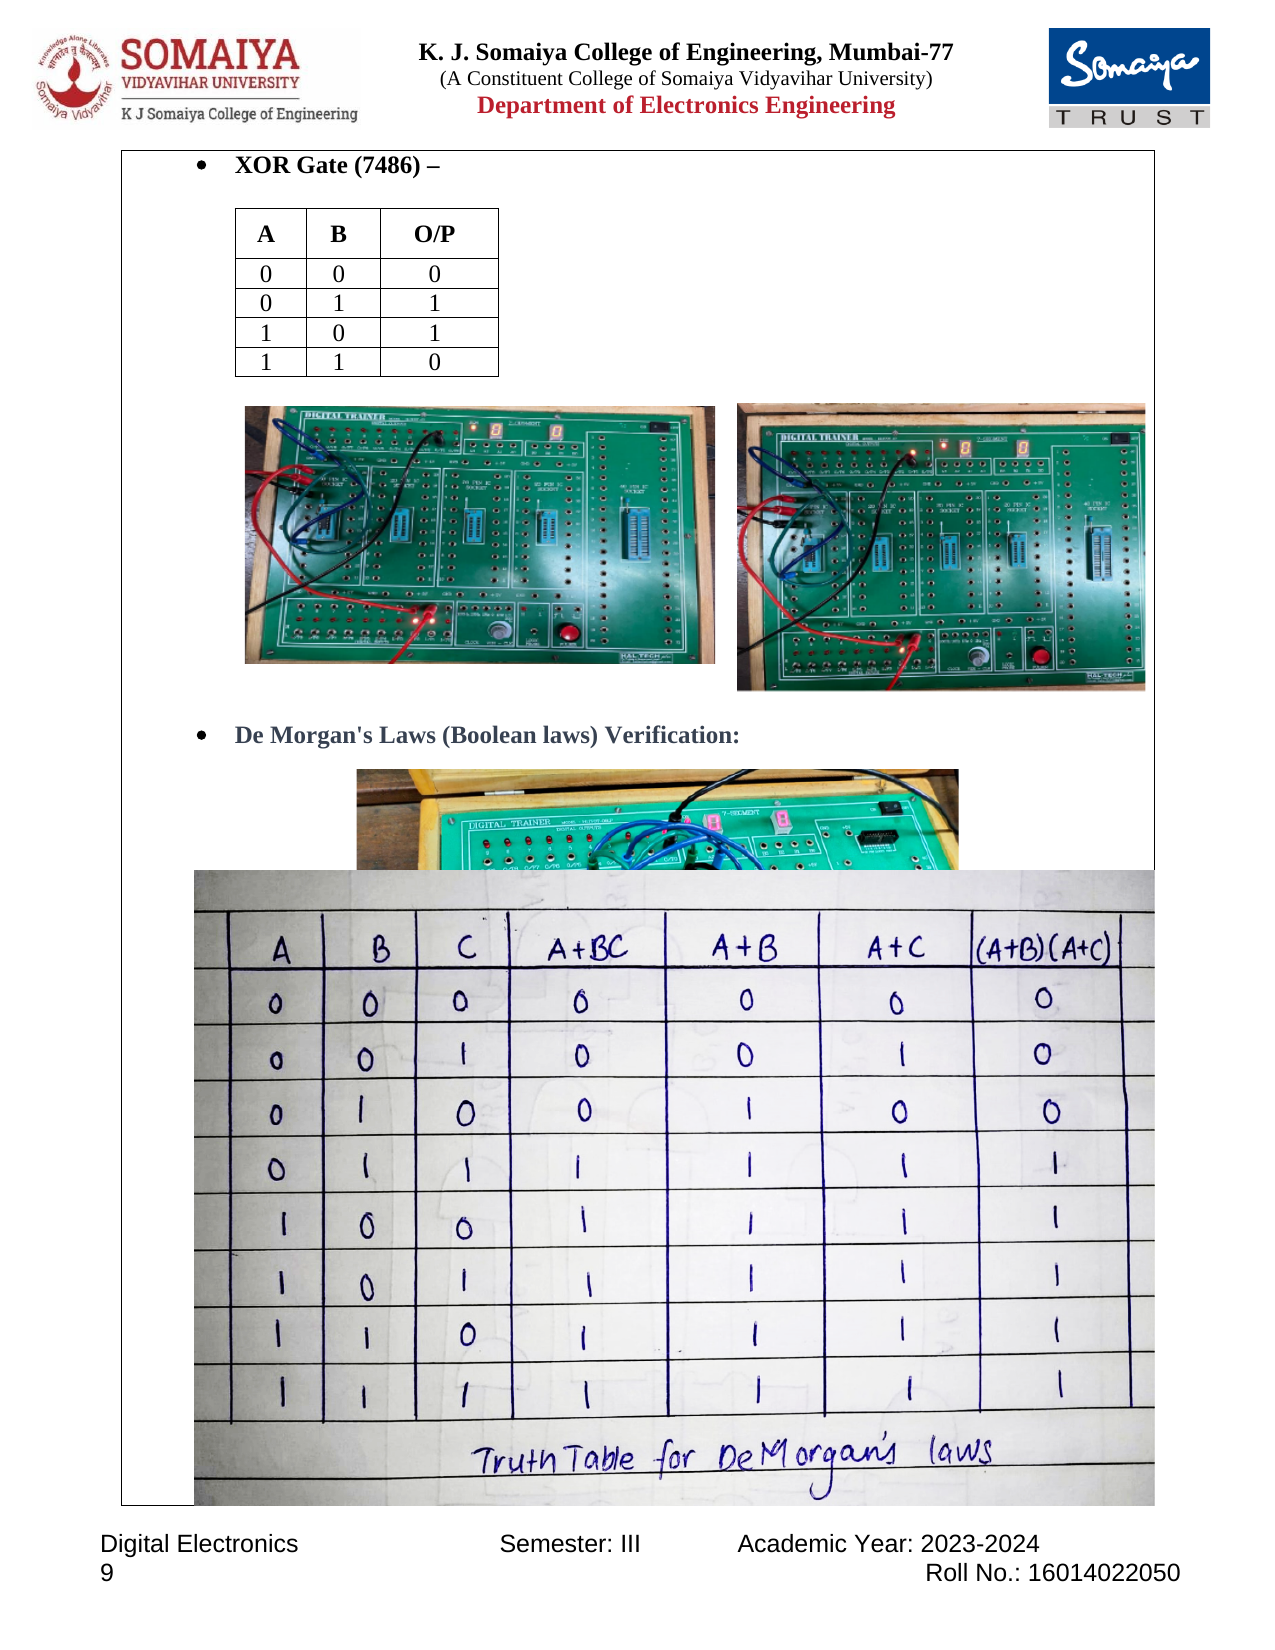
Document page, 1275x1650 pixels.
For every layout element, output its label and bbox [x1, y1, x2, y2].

picture [194, 769, 1155, 1506]
picture [736, 403, 1146, 691]
table_cell [122, 151, 1154, 1505]
picture [1048, 28, 1211, 128]
picture [243, 406, 715, 663]
picture [31, 28, 361, 130]
